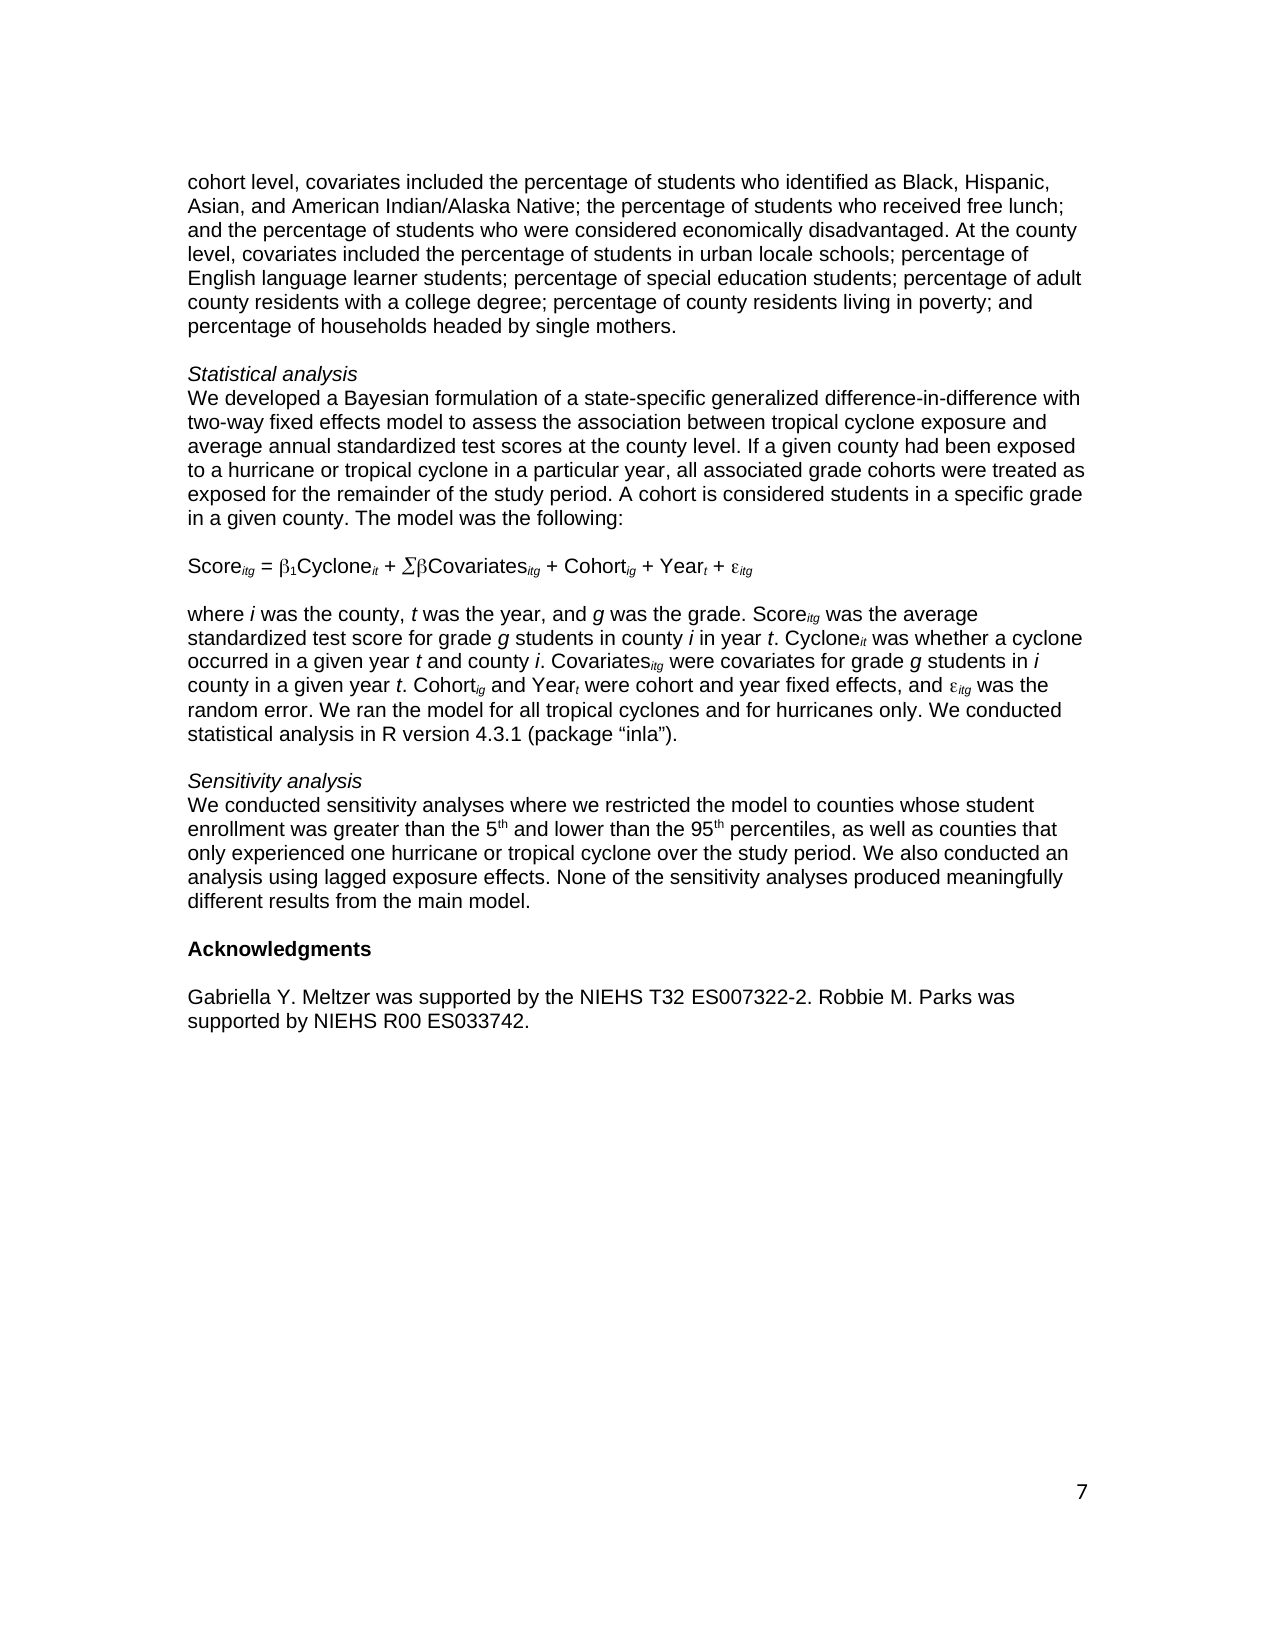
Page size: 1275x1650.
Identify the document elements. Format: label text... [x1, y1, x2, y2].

text where i was the county, t was the year, and g was the grade. Scoreitg was the average standardized test score for grade g students in county i in year t. Cycloneit was whether a cyclone occurred in a given year t and county i. Covariatesitg were covariates for grade g students in i county in a given year t. Cohortig and Yeart were cohort and year fixed effects, and itg was the random error. We ran the model for all tropical cyclones and for hurricanes only. We conducted statistical analysis in R version 4.3.1 (package “inla”). [187, 601, 1087, 745]
text Scoreitg = 1Cycloneit + Covariatesitg + Cohortig + Yeart + itg [187, 553, 1087, 577]
text We conducted sensitivity analyses where we restricted the model to counties whose student enrollment was greater than the 5th and lower than the 95th percentiles, as well as counties that only experienced one hurricane or tropical cyclone over the study period. We also conducted an analysis using lagged exposure effects. None of the sensitivity analyses produced meaningfully different results from the main model. [187, 793, 1087, 913]
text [187, 170, 1087, 338]
text Statistical analysis [187, 362, 1087, 386]
text Gabriella Y. Meltzer was supported by the NIEHS T32 ES007322-2. Robbie M. Parks was supported by NIEHS R00 ES033742. [187, 985, 1087, 1033]
text Sensitivity analysis [187, 769, 1087, 793]
text Acknowledgments [187, 937, 1087, 961]
text We developed a Bayesian formulation of a state-specific generalized difference-in-difference with two-way fixed effects model to assess the association between tropical cyclone exposure and average annual standardized test scores at the county level. If a given county had been exposed to a hurricane or tropical cyclone in a particular year, all associated grade cohorts were treated as exposed for the remainder of the study period. A cohort is considered students in a specific grade in a given county. The model was the following: [187, 386, 1087, 529]
